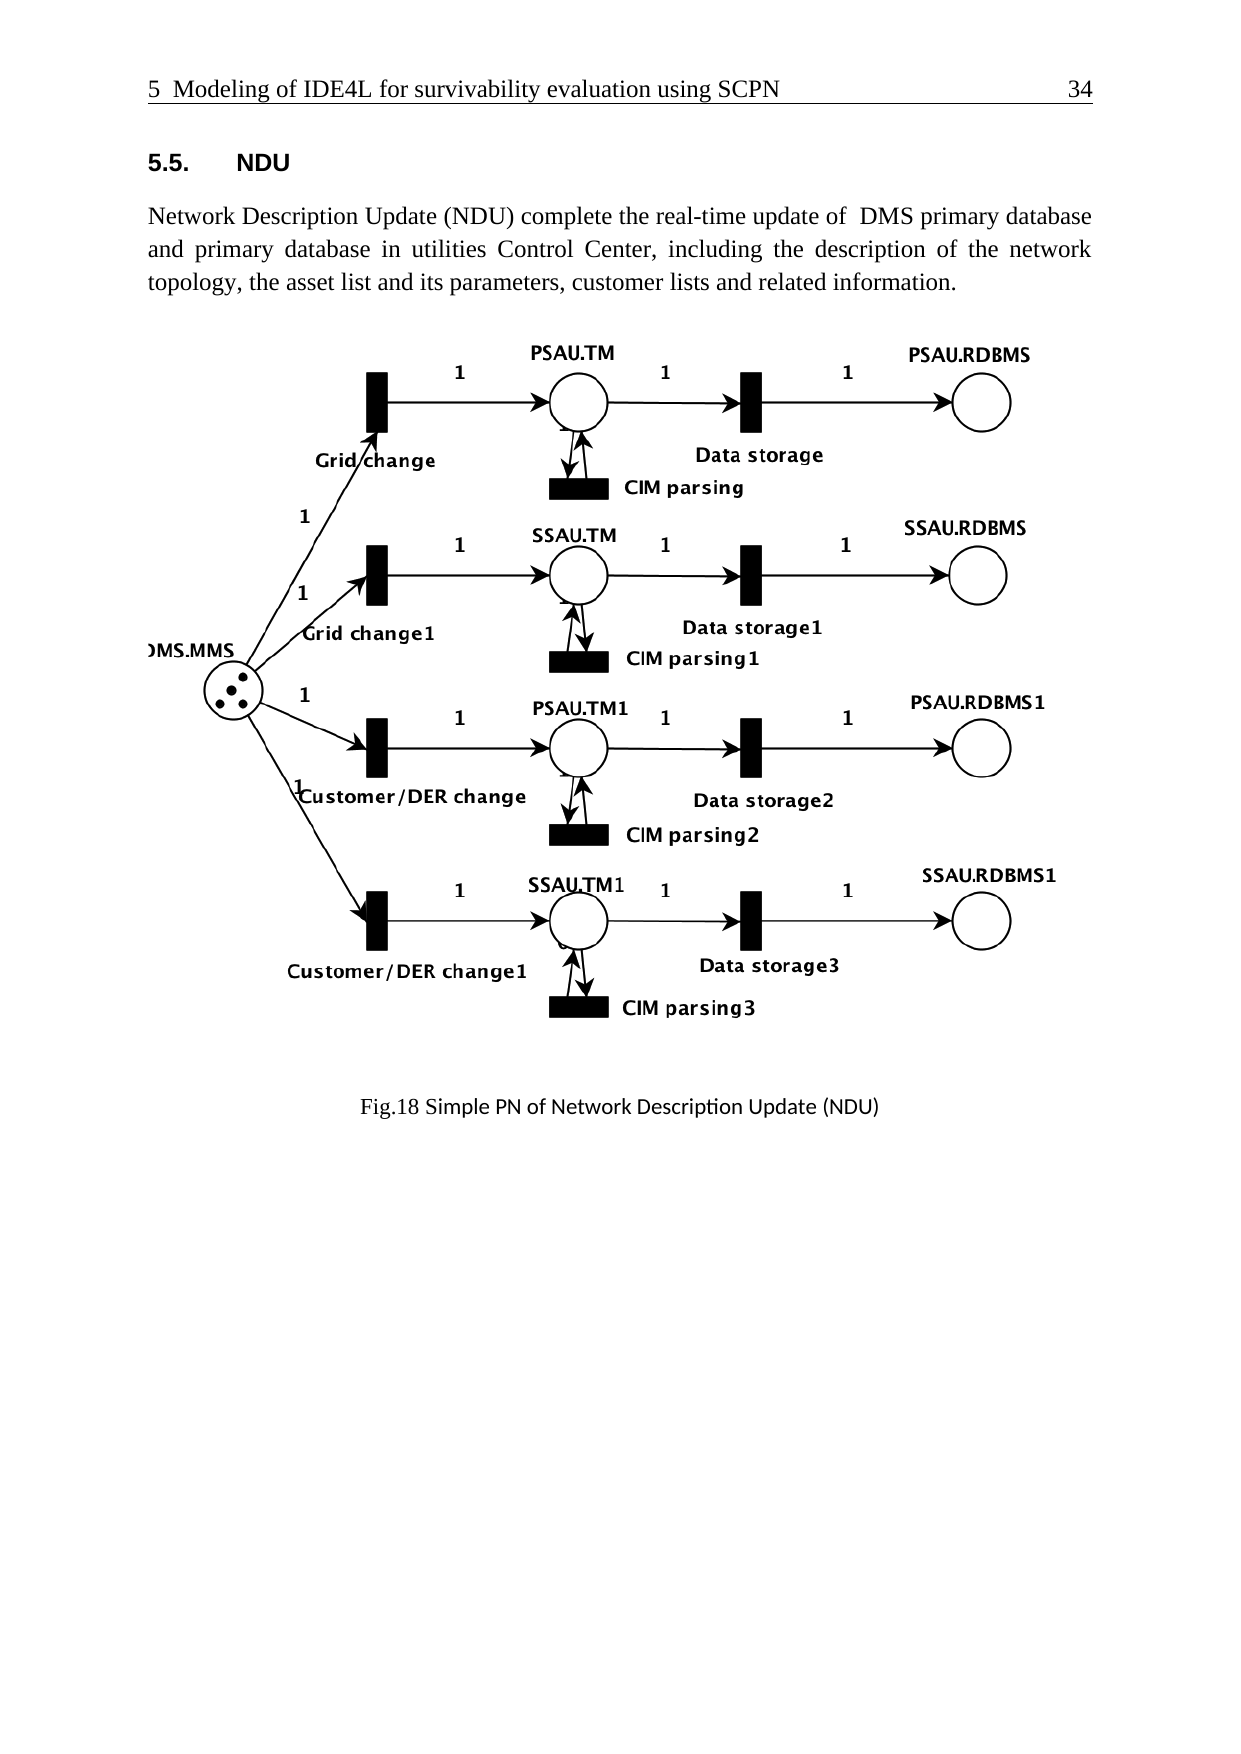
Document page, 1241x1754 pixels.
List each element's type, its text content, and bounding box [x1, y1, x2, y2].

title NDU [148, 148, 1093, 176]
picture [148, 321, 1092, 1089]
text Network Description Update (NDU) complete the real-time update of DMS primary database and primary database in utilities Control Center, including the description of the network topology, the asset list and its parameters, customer lists and related information. [148, 201, 1093, 296]
